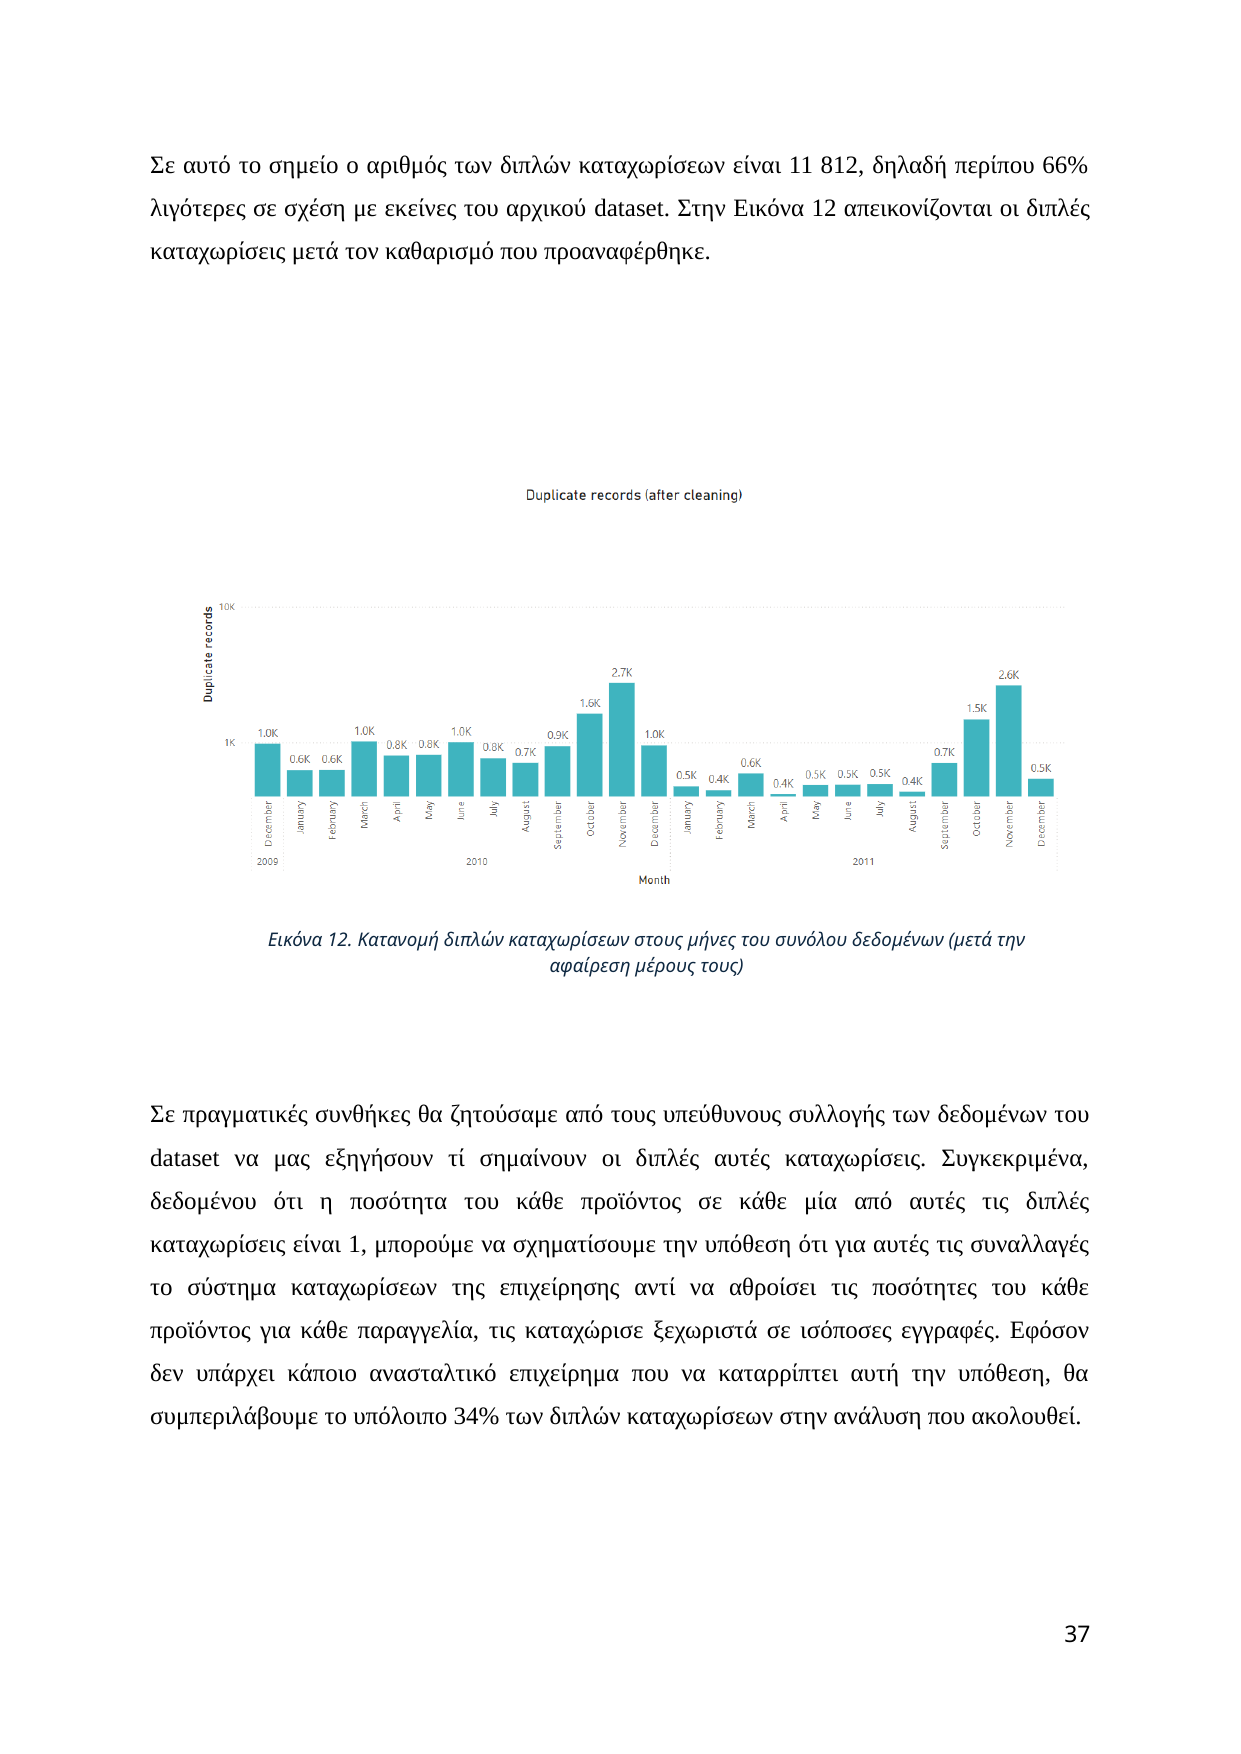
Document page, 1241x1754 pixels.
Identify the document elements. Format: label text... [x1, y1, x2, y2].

text Σε αυτό το σημείο ο αριθμός των διπλών καταχωρίσεων είναι 11 812, δηλαδή περίπου 66% λιγότερες σε σχέση με εκείνες του αρχικού dataset. Στην Εικόνα 12 απεικονίζονται οι διπλές καταχωρίσεις μετά τον καθαρισμό που προαναφέρθηκε. [150, 150, 1090, 265]
picture [199, 475, 1065, 887]
text Σε πραγματικές συνθήκες θα ζητούσαμε από τους υπεύθυνους συλλογής των δεδομένων του dataset να μας εξηγήσουν τί σημαίνουν οι διπλές αυτές καταχωρίσεις. Συγκεκριμένα, δεδομένου ότι η ποσότητα του κάθε προϊόντος σε κάθε μία από αυτές τις διπλές καταχωρίσεις είναι 1, μπορούμε να σχηματίσουμε την υπόθεση ότι για αυτές τις συναλλαγές το σύστημα καταχωρίσεων της επιχείρησης αντί να αθροίσει τις ποσότητες του κάθε προϊόντος για κάθε παραγγελία, τις καταχώρισε ξεχωριστά σε ισόποσες εγγραφές. Εφόσον δεν υπάρχει κάποιο ανασταλτικό επιχείρημα που να καταρρίπτει αυτή την υπόθεση, θα συμπεριλάβουμε το υπόλοιπο 34% των διπλών καταχωρίσεων στην ανάλυση που ακολουθεί. [150, 1099, 1090, 1430]
